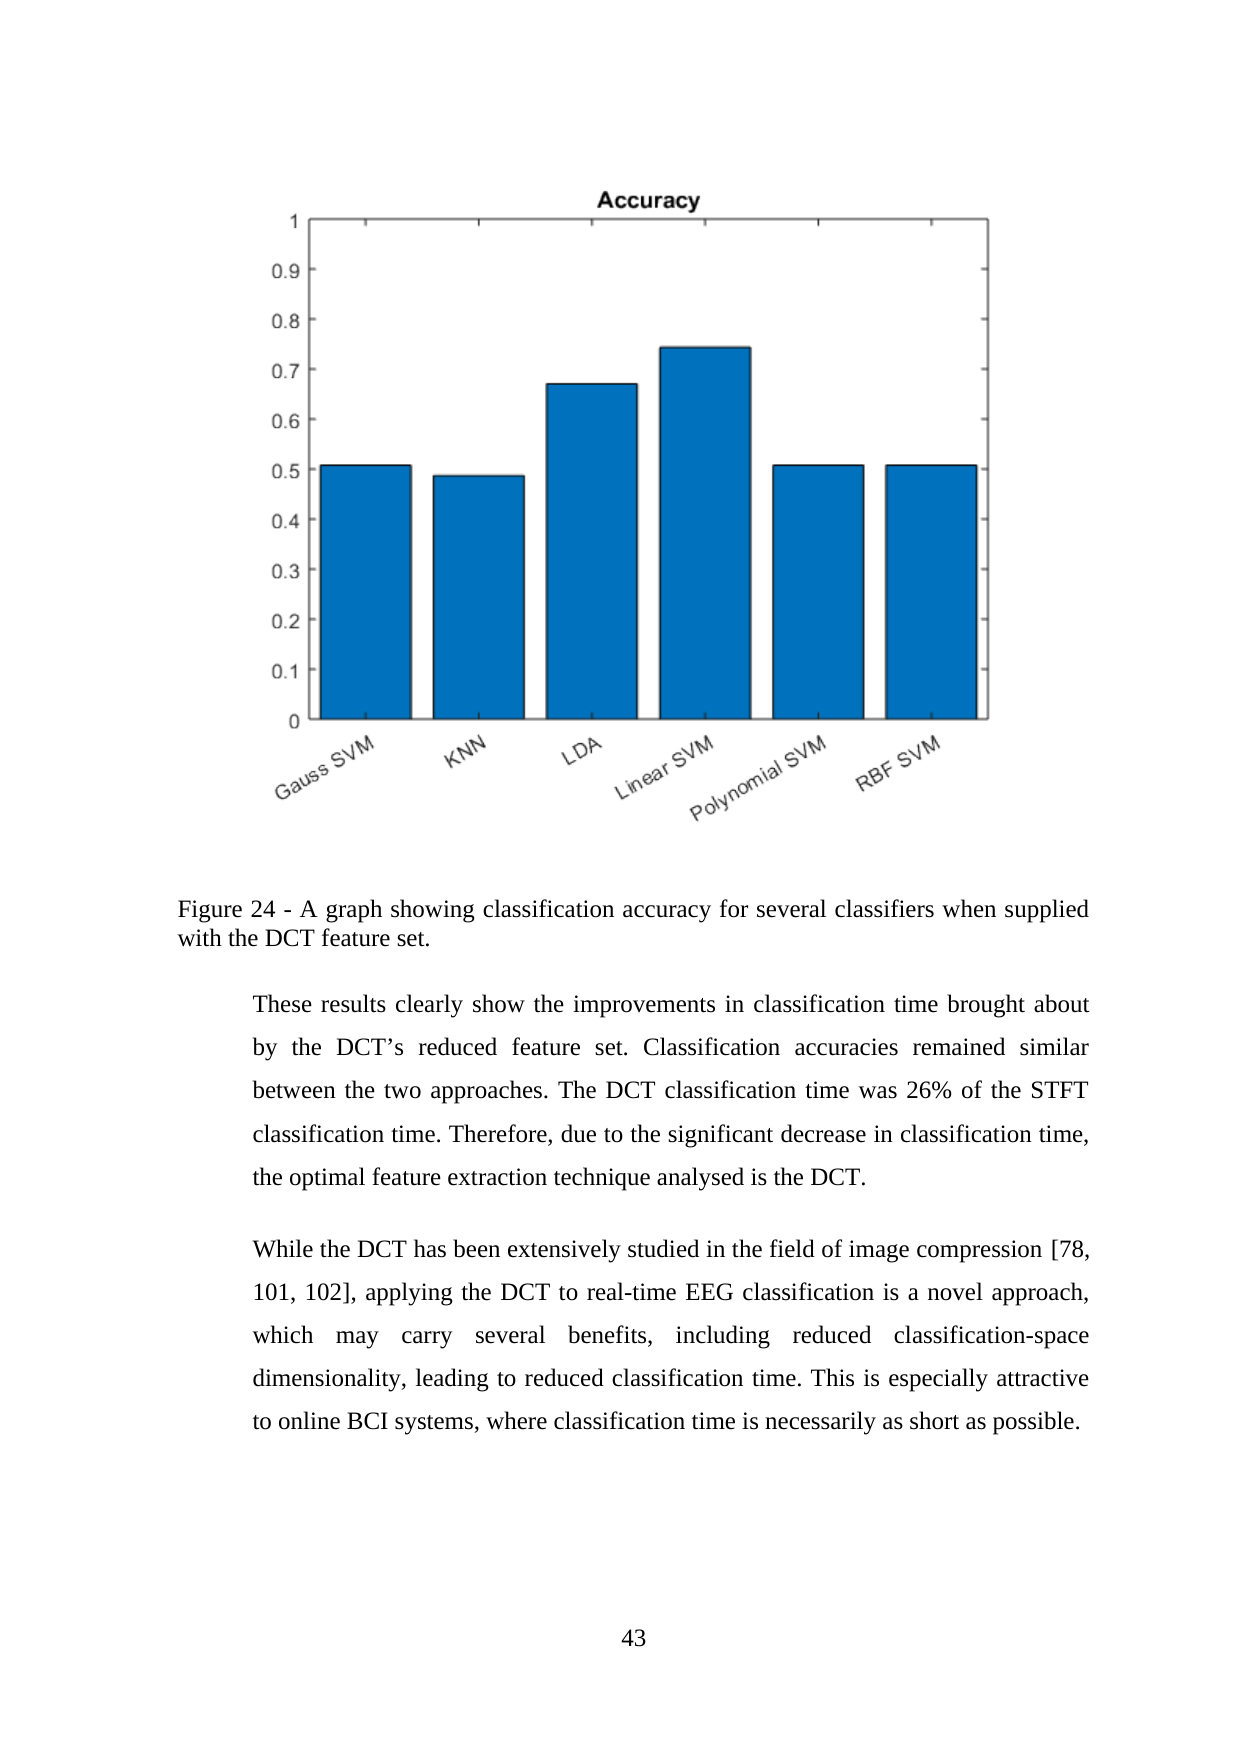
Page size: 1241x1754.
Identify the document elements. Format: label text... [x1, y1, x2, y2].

picture [264, 177, 1004, 823]
text These results clearly show the improvements in classification time brought about by the DCT’s reduced feature set. Classification accuracies remained similar between the two approaches. The DCT classification time was 26% of the STFT classification time. Therefore, due to the significant decrease in classification time, the optimal feature extraction technique analysed is the DCT. [252, 989, 1090, 1191]
text Figure 24 - A graph showing classification accuracy for several classifiers when supplied with the DCT feature set. [177, 894, 1090, 952]
text While the DCT has been extensively studied in the field of image compression [78, 101, 102], applying the DCT to real-time EEG classification is a novel approach, which may carry several benefits, including reduced classification-space dimensionality, leading to reduced classification time. This is especially attractive to online BCI systems, where classification time is necessarily as short as possible. [252, 1234, 1090, 1435]
